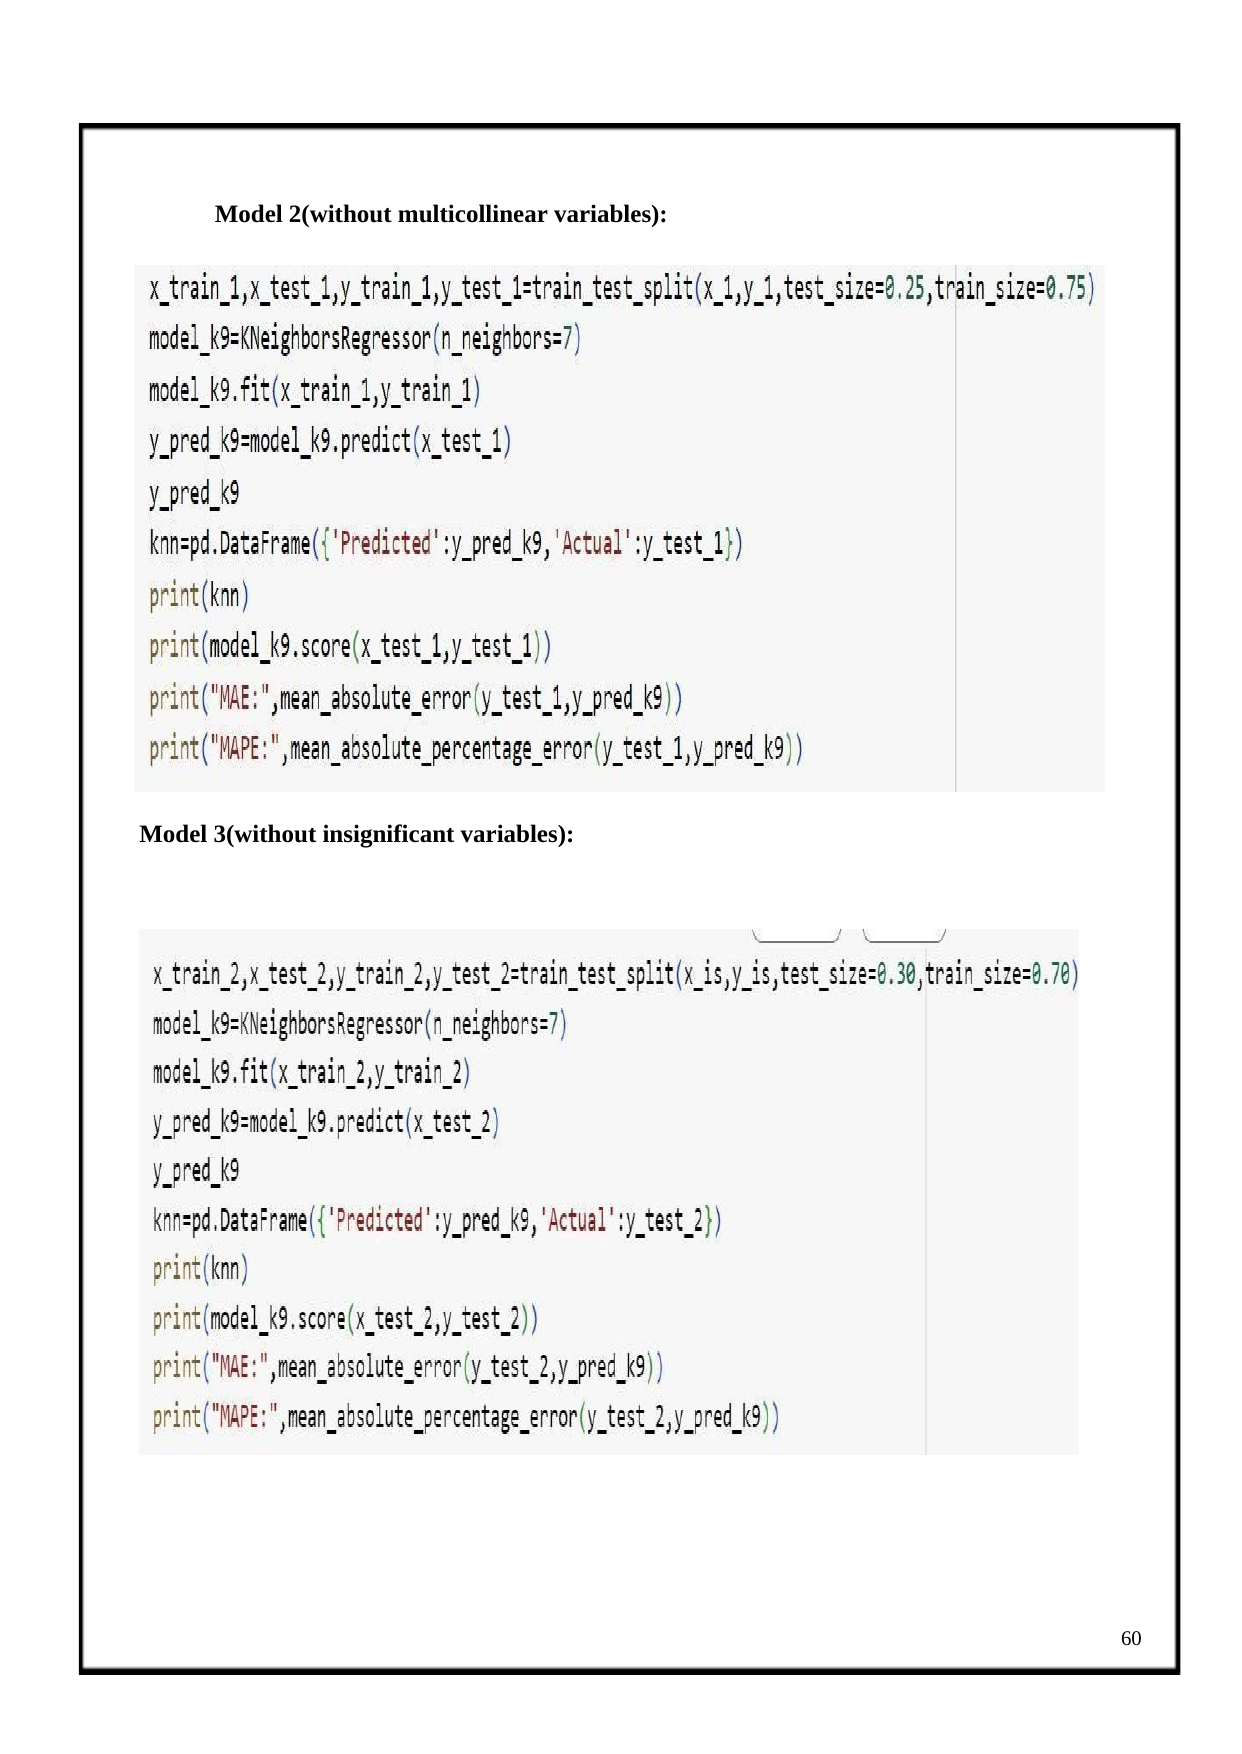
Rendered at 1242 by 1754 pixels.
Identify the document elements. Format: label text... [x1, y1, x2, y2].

picture [78, 123, 1181, 1675]
subtitle Model 2(without multicollinear variables): [150, 199, 1242, 228]
text 60 [85, 1626, 1142, 1650]
text Model 3(without insignificant variables): [139, 819, 1242, 848]
